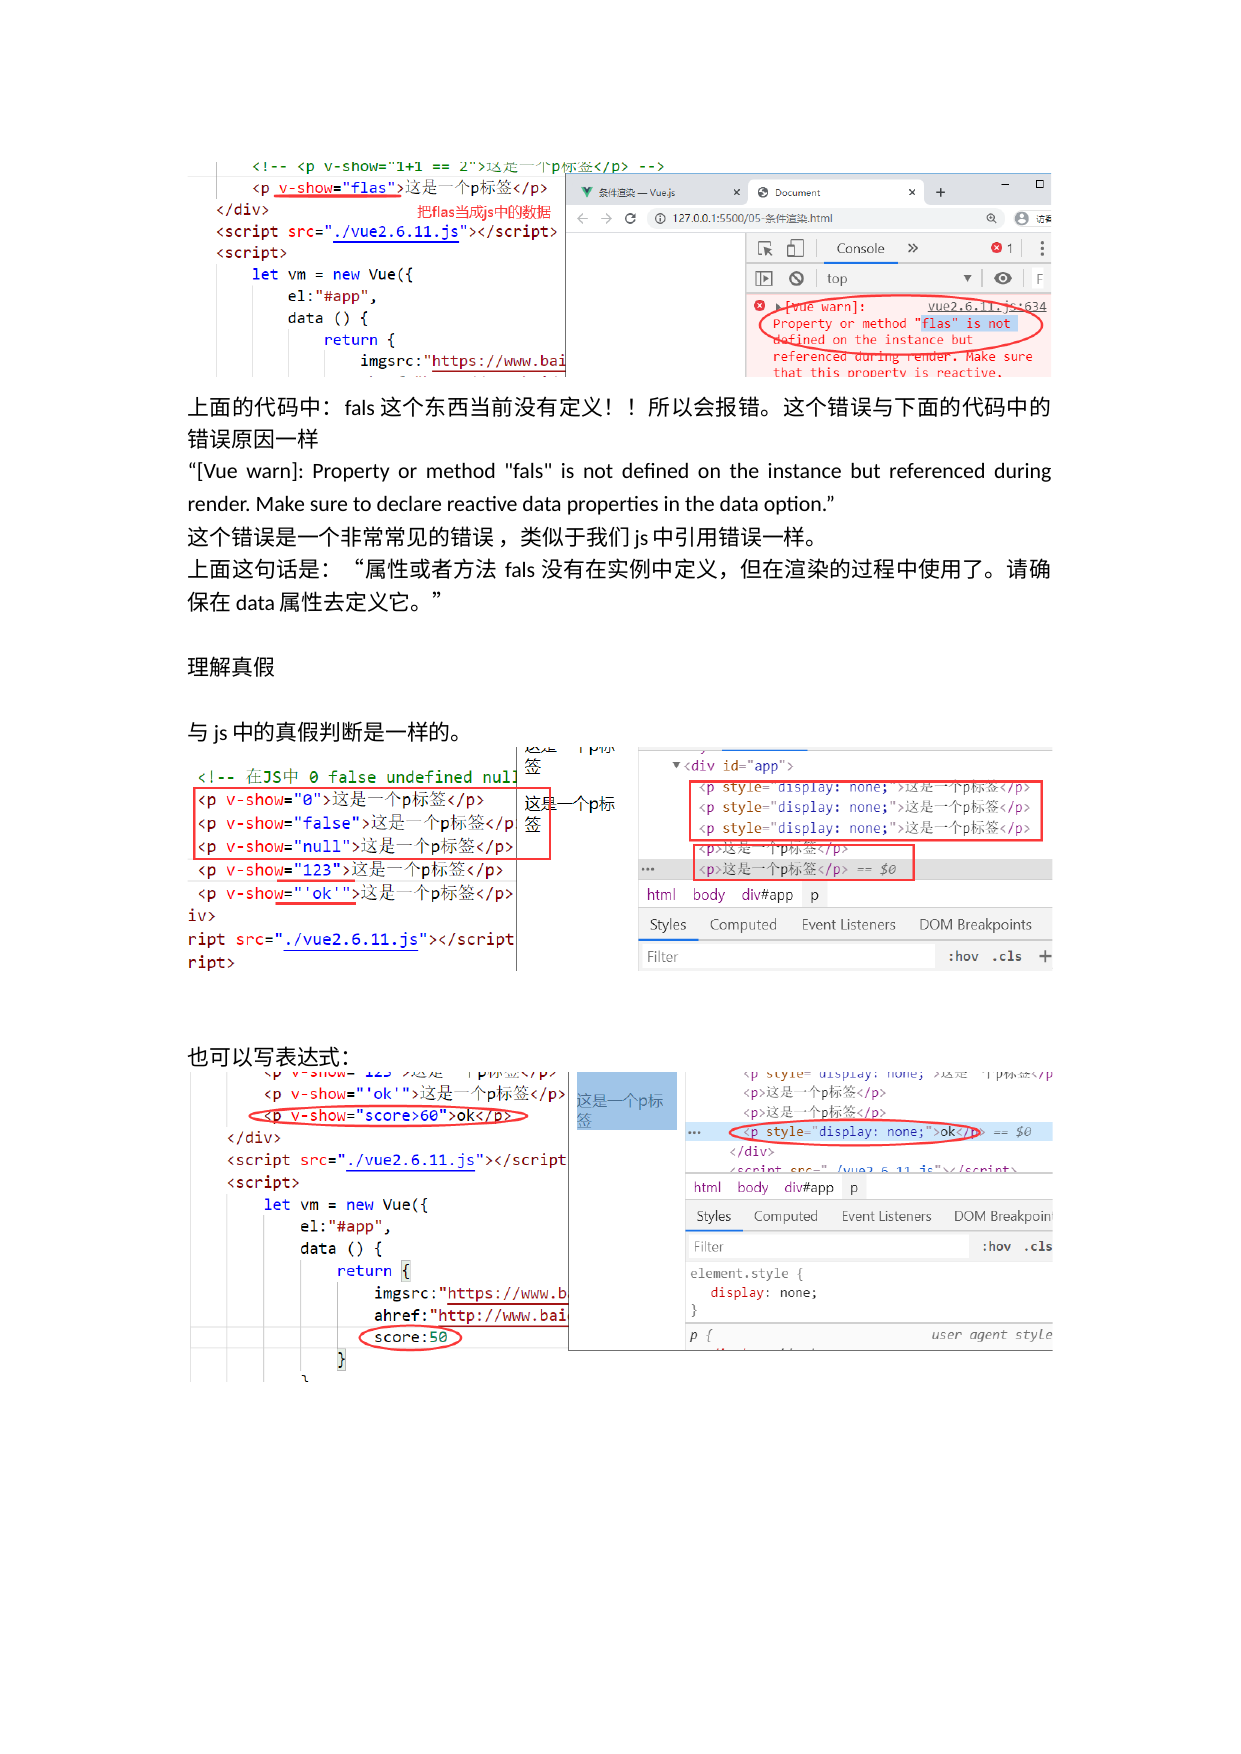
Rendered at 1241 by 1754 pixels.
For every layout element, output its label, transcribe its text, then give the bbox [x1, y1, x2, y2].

text 这个错误是一个非常常见的错误 ，类似于我们js中引用错误一样。 [187, 519, 1053, 552]
text “[Vue warn]: Property or method "fals" is not defined on the instance but referenced during render. Make sure to declare reactive data properties in the data option.” [187, 454, 1053, 519]
text 也可以写表达式： [187, 1039, 1053, 1072]
picture [187, 747, 1053, 971]
text 上面这句话是：“属性或者方法 fals 没有在实例中定义，但在渲染的过程中使用了。请确保在data属性去定义它。” [187, 552, 1053, 617]
picture [187, 1072, 1053, 1382]
text 理解真假 [187, 649, 1053, 682]
text 与js中的真假判断是一样的。 [187, 714, 1053, 747]
text 上面的代码中：fals这个东西当前没有定义！！所以会报错。这个错误与下面的代码中的错误原因一样 [187, 389, 1053, 454]
picture [187, 162, 1052, 377]
